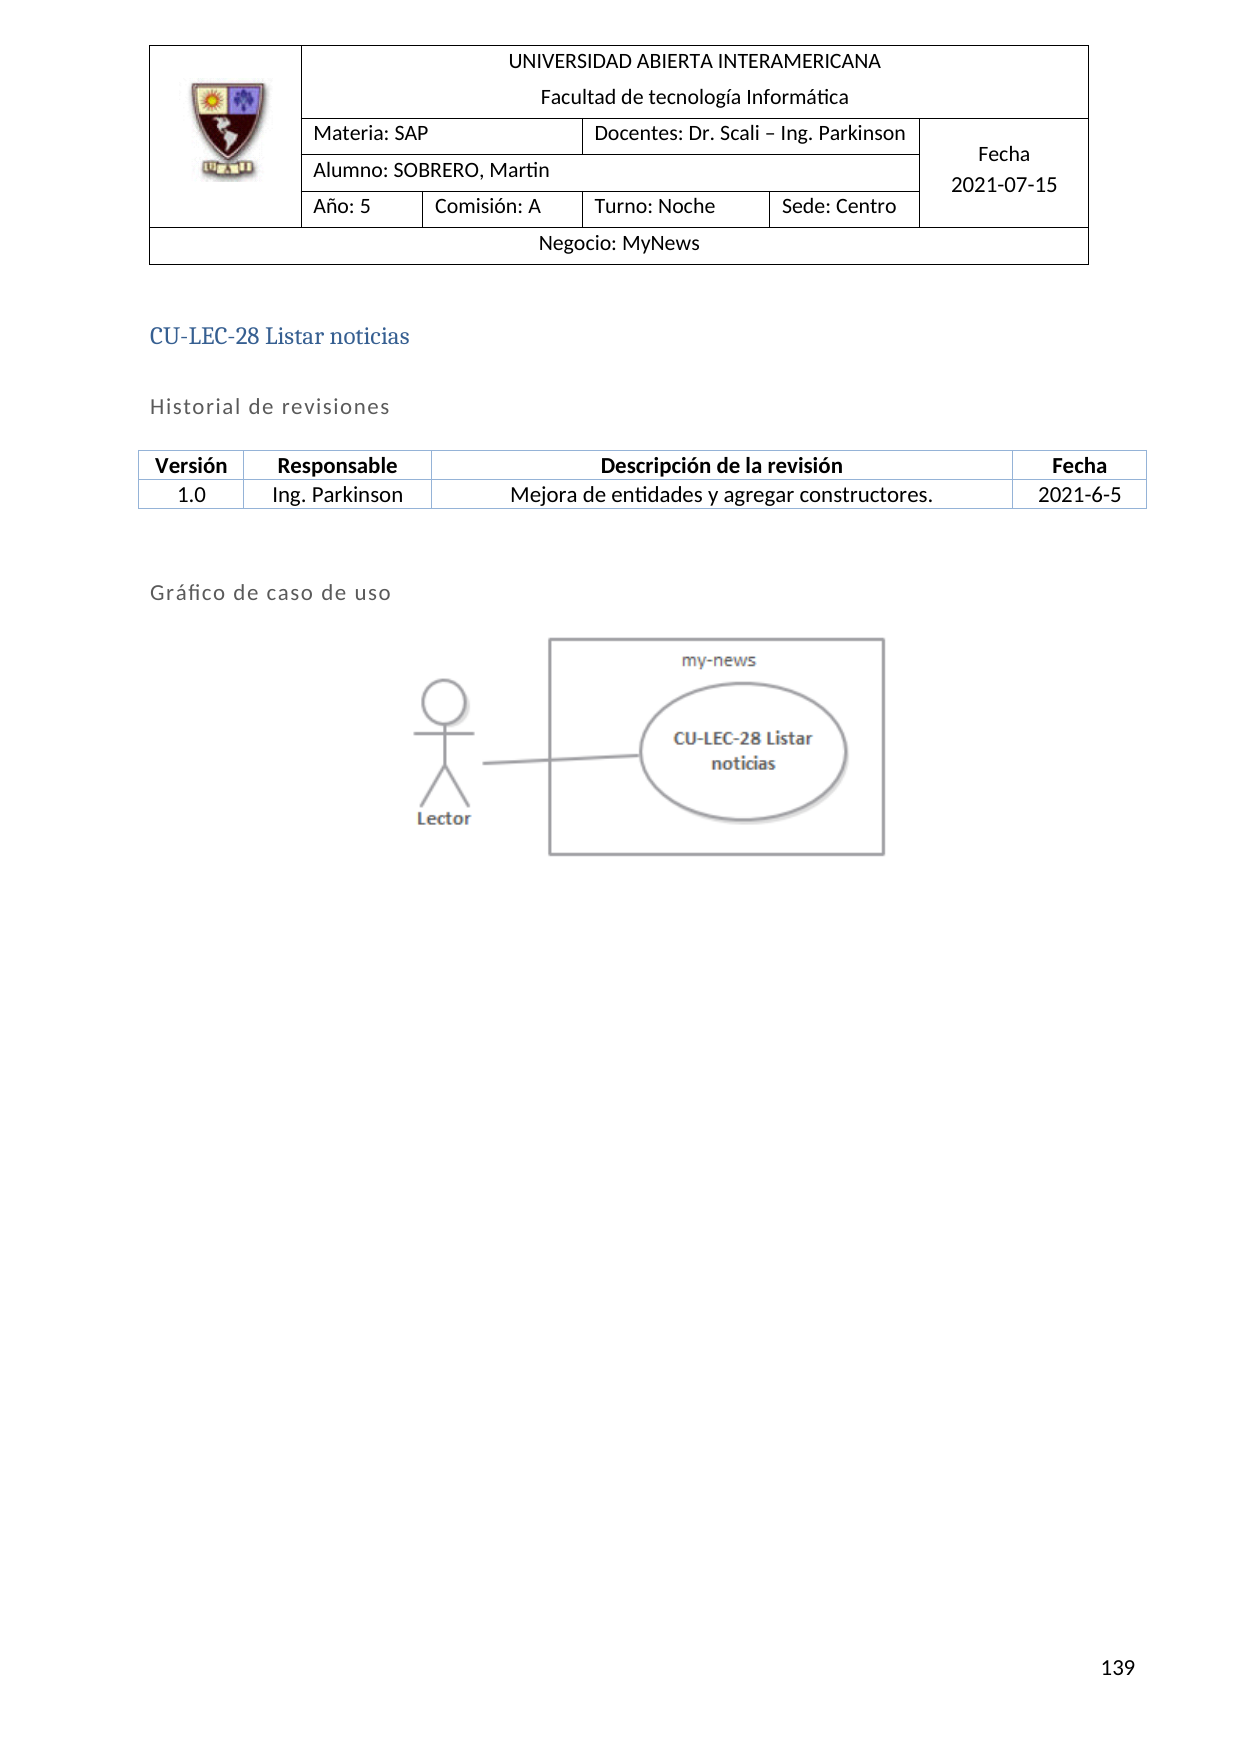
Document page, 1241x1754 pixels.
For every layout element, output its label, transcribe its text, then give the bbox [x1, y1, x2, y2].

table_cell 2021-6-5 [1013, 480, 1146, 508]
table_header Descripción de la revisión [432, 451, 1012, 479]
table_cell 1.0 [139, 480, 243, 508]
table_cell Mejora de entidades y agregar constructores. [432, 480, 1012, 508]
table_header Responsable [244, 451, 431, 479]
picture [395, 635, 890, 861]
table_header Versión [139, 451, 243, 479]
picture [177, 74, 278, 187]
subtitle Gráfico de caso de uso [150, 578, 1135, 607]
subtitle CU-LEC-28 Listar noticias [150, 322, 1135, 351]
table_header Fecha [1013, 451, 1146, 479]
table_cell Ing. Parkinson [244, 480, 431, 508]
subtitle Historial de revisiones [150, 392, 1135, 421]
